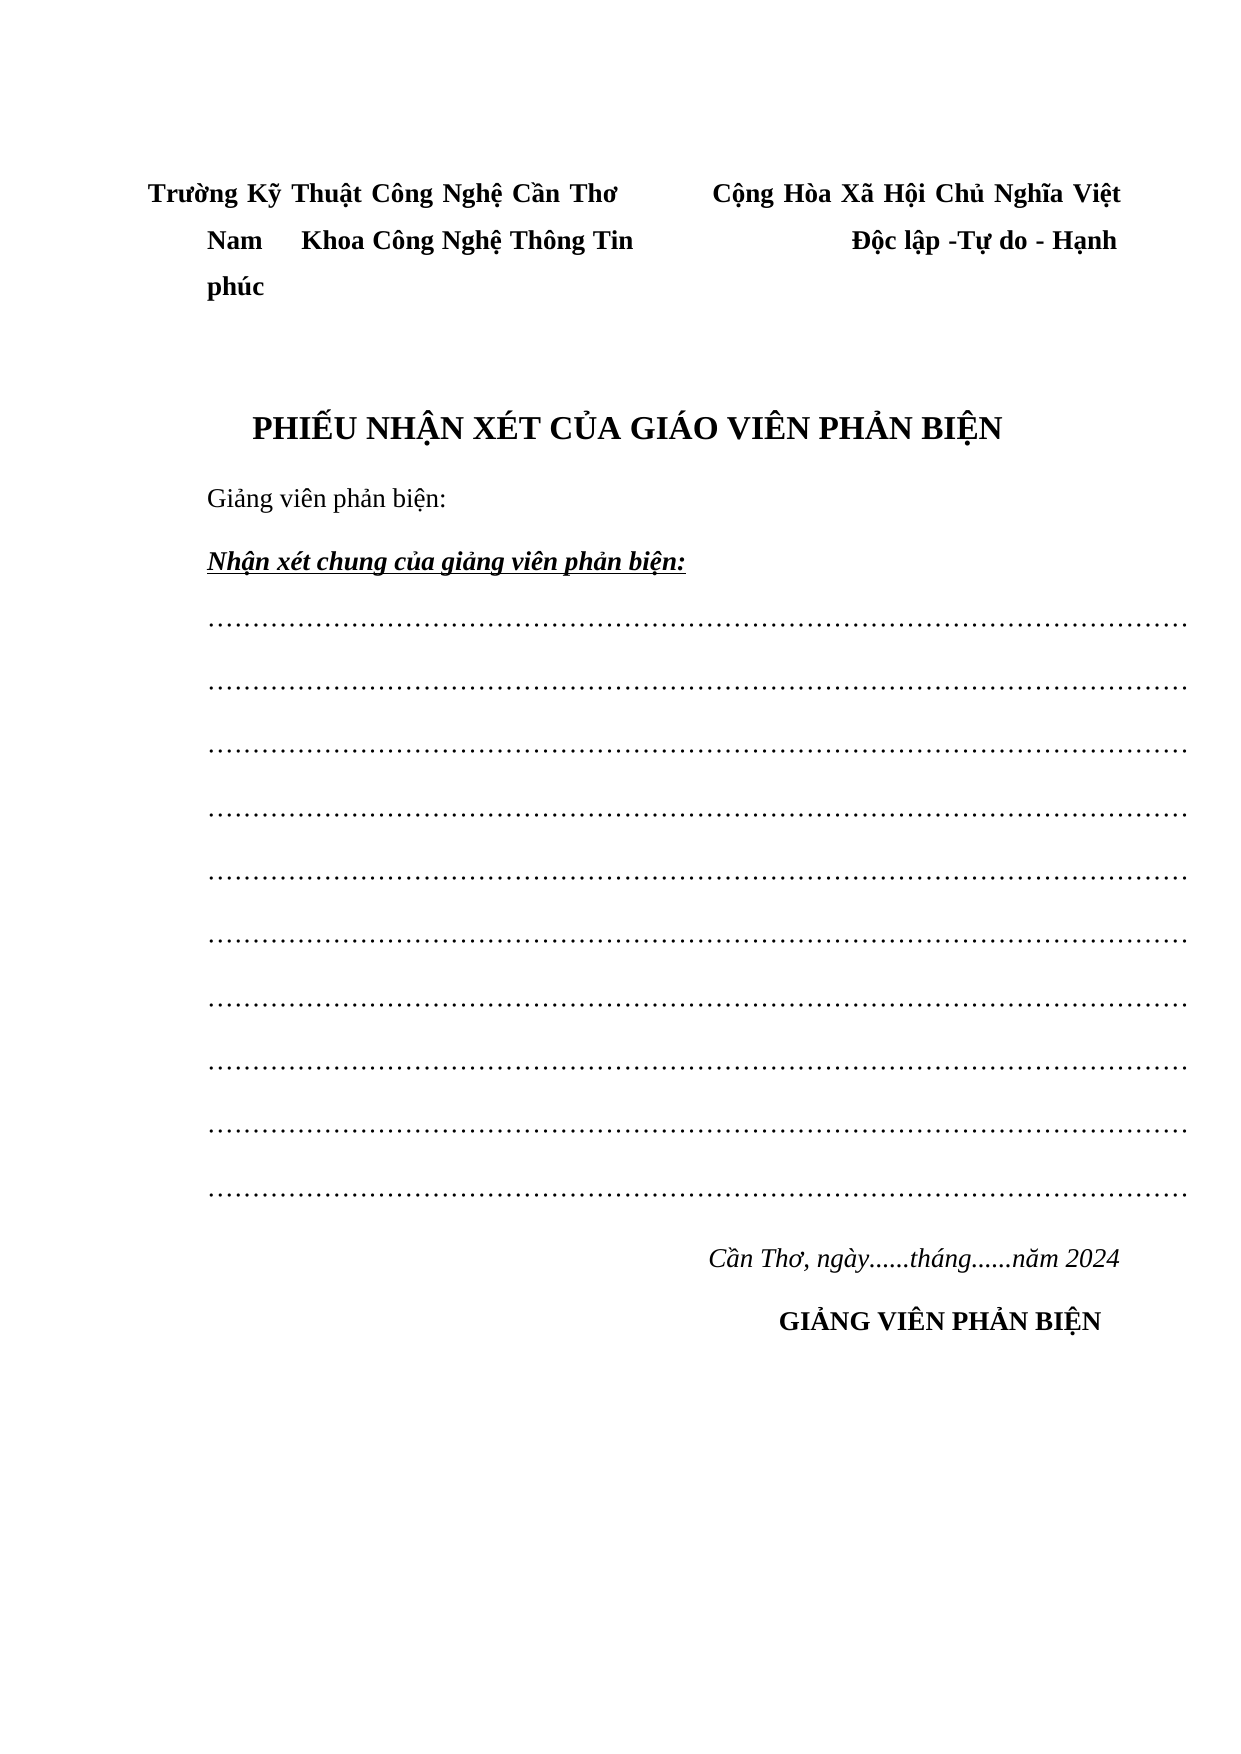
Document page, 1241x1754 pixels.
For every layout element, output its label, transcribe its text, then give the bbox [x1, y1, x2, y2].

text GIẢNG VIÊN PHẢN BIỆN [207, 1306, 1122, 1337]
text Cần Thơ, ngày......tháng......năm 2024 [207, 1242, 1122, 1273]
text Nhận xét chung của giảng viên phản biện: [207, 546, 1122, 577]
text Giảng viên phản biện: [207, 482, 1122, 513]
text Trường Kỹ Thuật Công Nghệ Cần Thơ Cộng Hòa Xã Hội Chủ Nghĩa Việt Nam Khoa Công Nghệ Thông Tin Độc lập -Tự do - Hạnh phúc [148, 177, 1122, 302]
text PHIẾU NHẬN XÉT CỦA GIÁO VIÊN PHẢN BIỆN [207, 408, 1122, 446]
